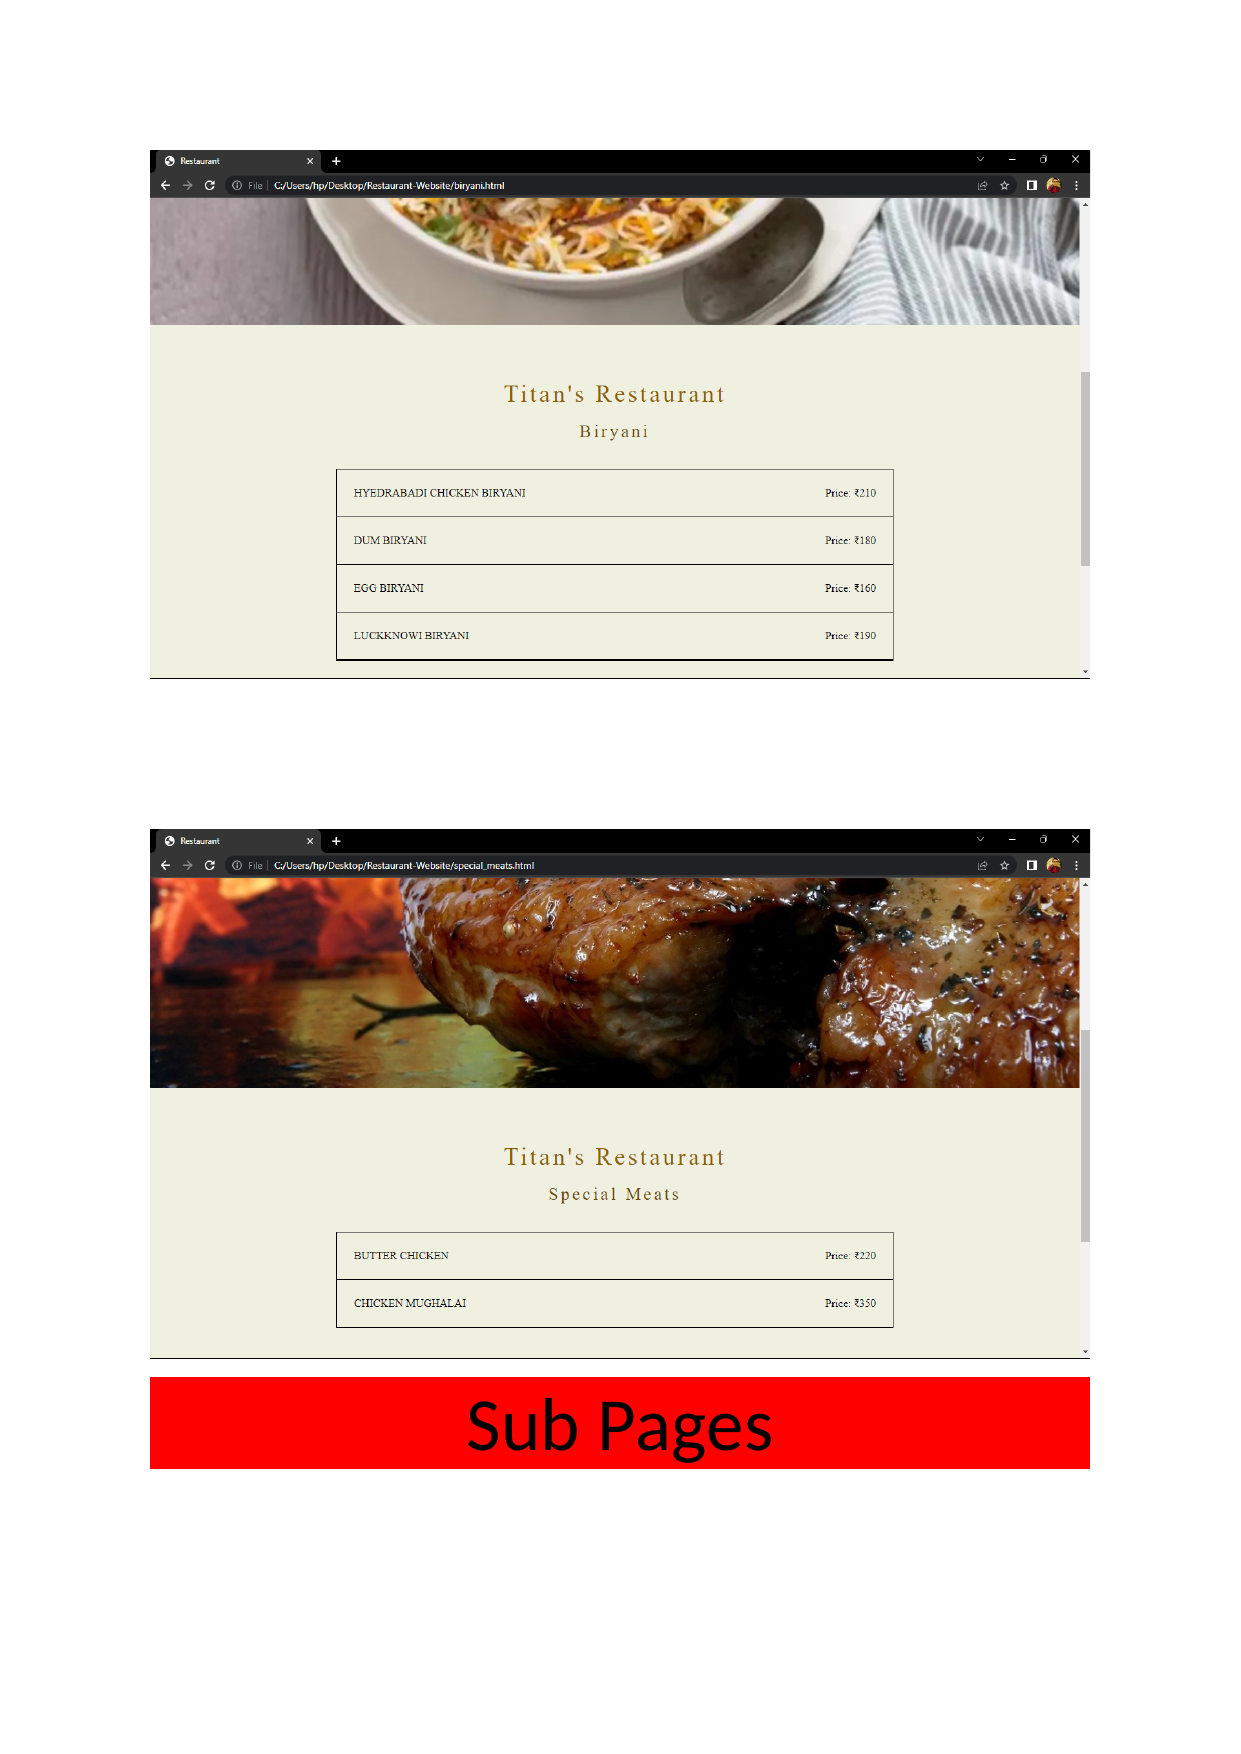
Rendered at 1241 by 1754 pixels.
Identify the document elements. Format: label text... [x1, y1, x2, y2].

picture [150, 829, 1091, 1359]
picture [150, 150, 1091, 679]
text Sub Pages [150, 1377, 1090, 1469]
